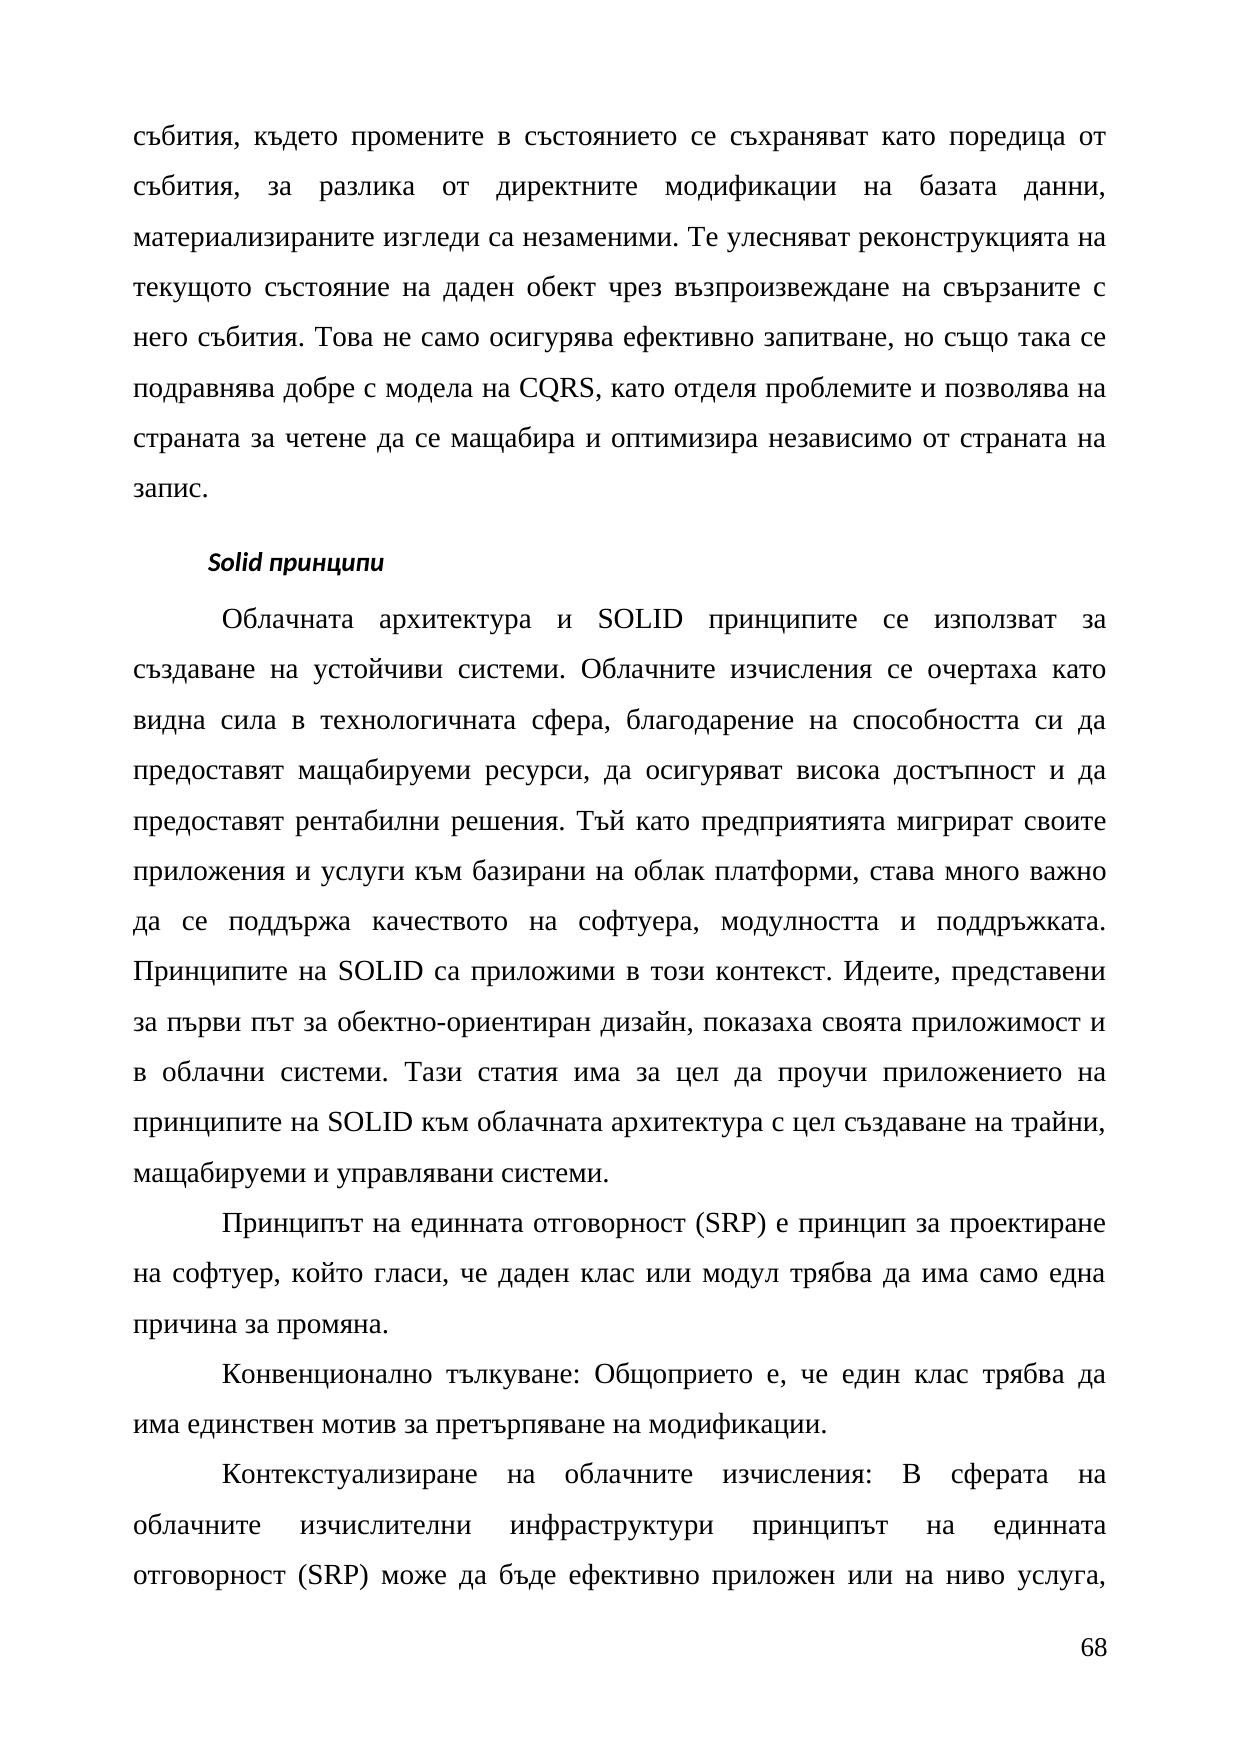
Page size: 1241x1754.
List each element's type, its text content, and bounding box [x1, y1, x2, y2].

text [133, 1457, 1107, 1591]
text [133, 118, 1107, 504]
text Конвенционално тълкуване: Общоприето е, че един клас трябва да има единствен мотив за претърпяване на модификации. [133, 1356, 1107, 1440]
subtitle Solid принципи [133, 546, 1107, 579]
text Принципът на единната отговорност (SRP) е принцип за проектиране на софтуер, който гласи, че даден клас или модул трябва да има само една причина за промяна. [133, 1205, 1107, 1339]
text Облачната архитектура и SOLID принципите се използват за създаване на устойчиви системи. Облачните изчисления се очертаха като видна сила в технологичната сфера, благодарение на способността си да предоставят мащабируеми ресурси, да осигуряват висока достъпност и да предоставят рентабилни решения. Тъй като предприятията мигрират своите приложения и услуги към базирани на облак платформи, става много важно да се поддържа качеството на софтуера, модулността и поддръжката. Принципите на SOLID са приложими в този контекст. Идеите, представени за първи път за обектно-ориентиран дизайн, показаха своята приложимост и в облачни системи. Тази статия има за цел да проучи приложението на принципите на SOLID към облачната архитектура с цел създаване на трайни, мащабируеми и управлявани системи. [133, 601, 1107, 1188]
